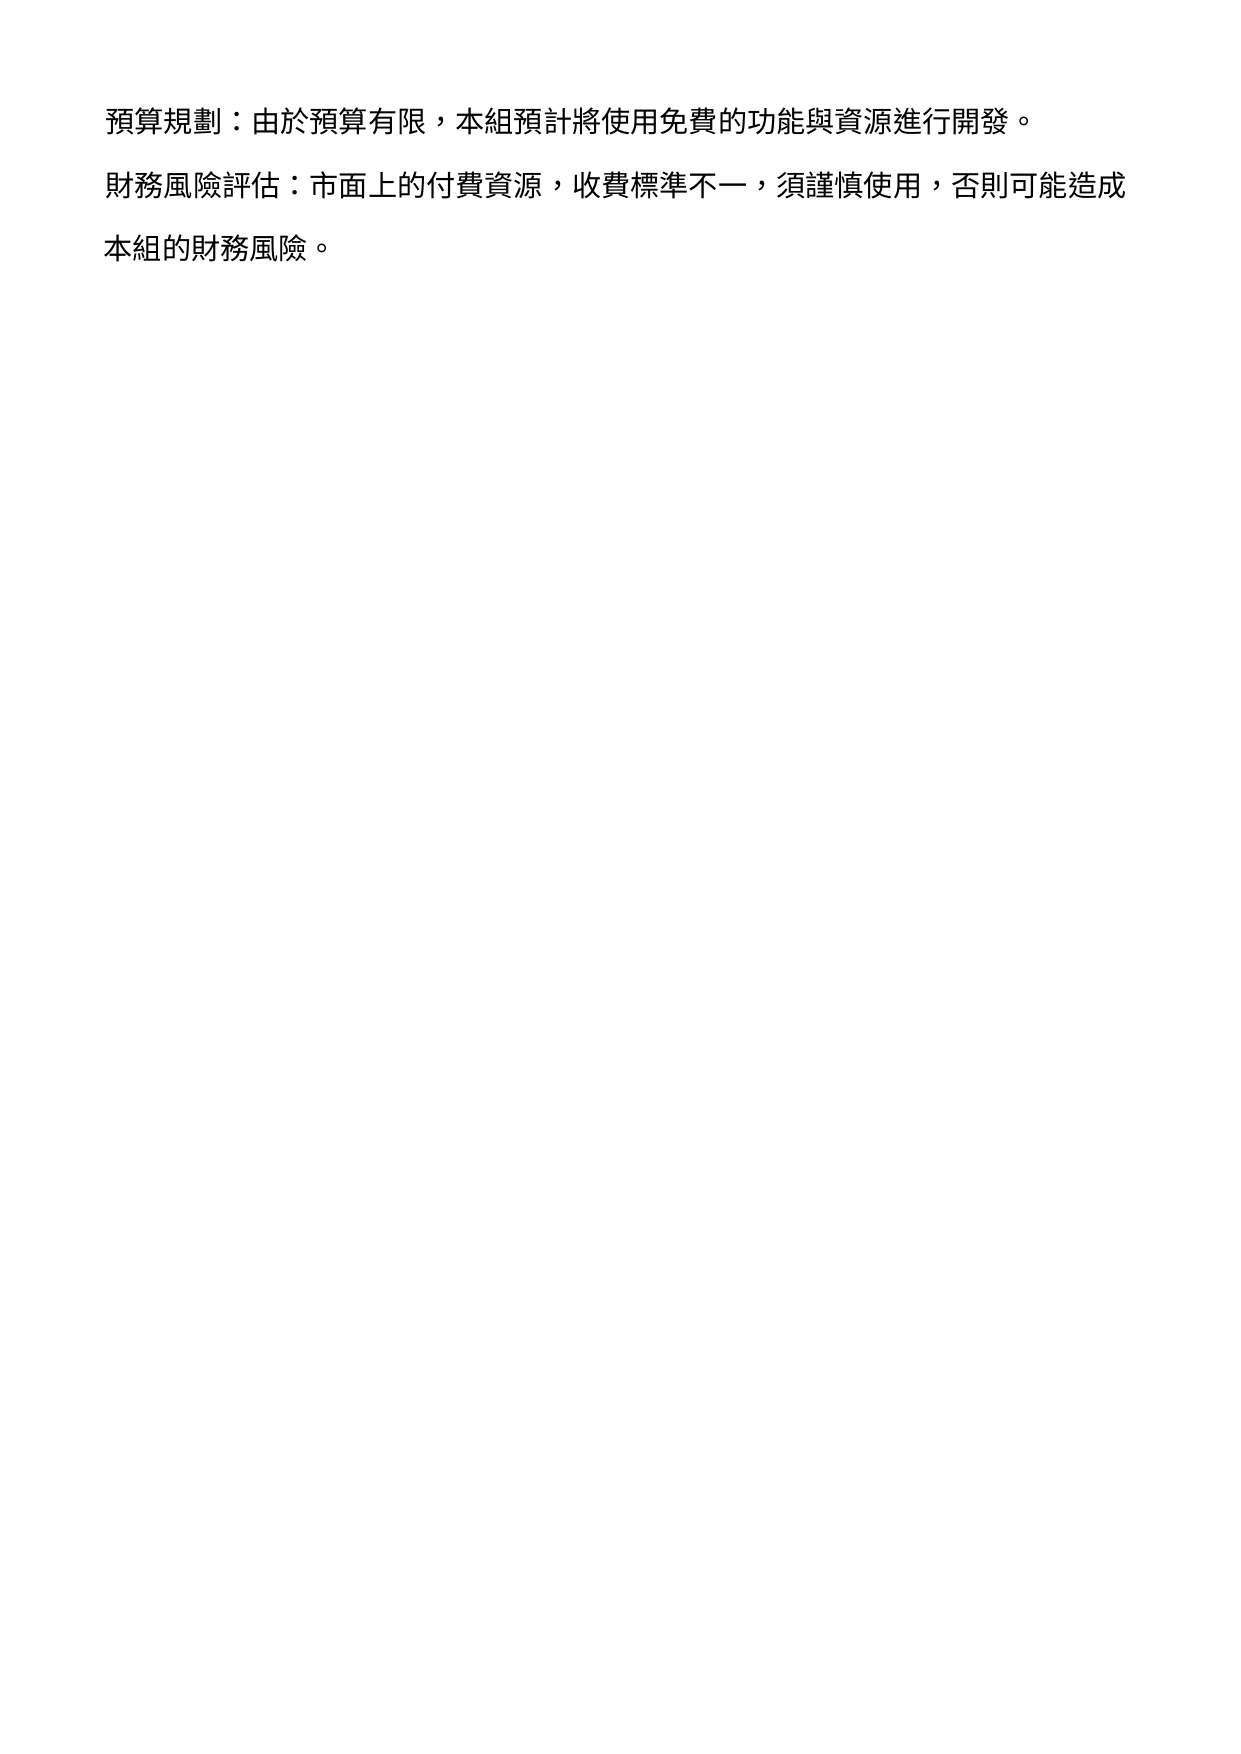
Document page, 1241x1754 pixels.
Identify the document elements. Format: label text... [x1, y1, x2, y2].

text 財務風險評估：市面上的付費資源，收費標準不一，須謹慎使用，否則可能造成本組的財務風險。 [103, 162, 1152, 268]
text 預算規劃：由於預算有限，本組預計將使用免費的功能與資源進行開發。 [103, 99, 1152, 141]
